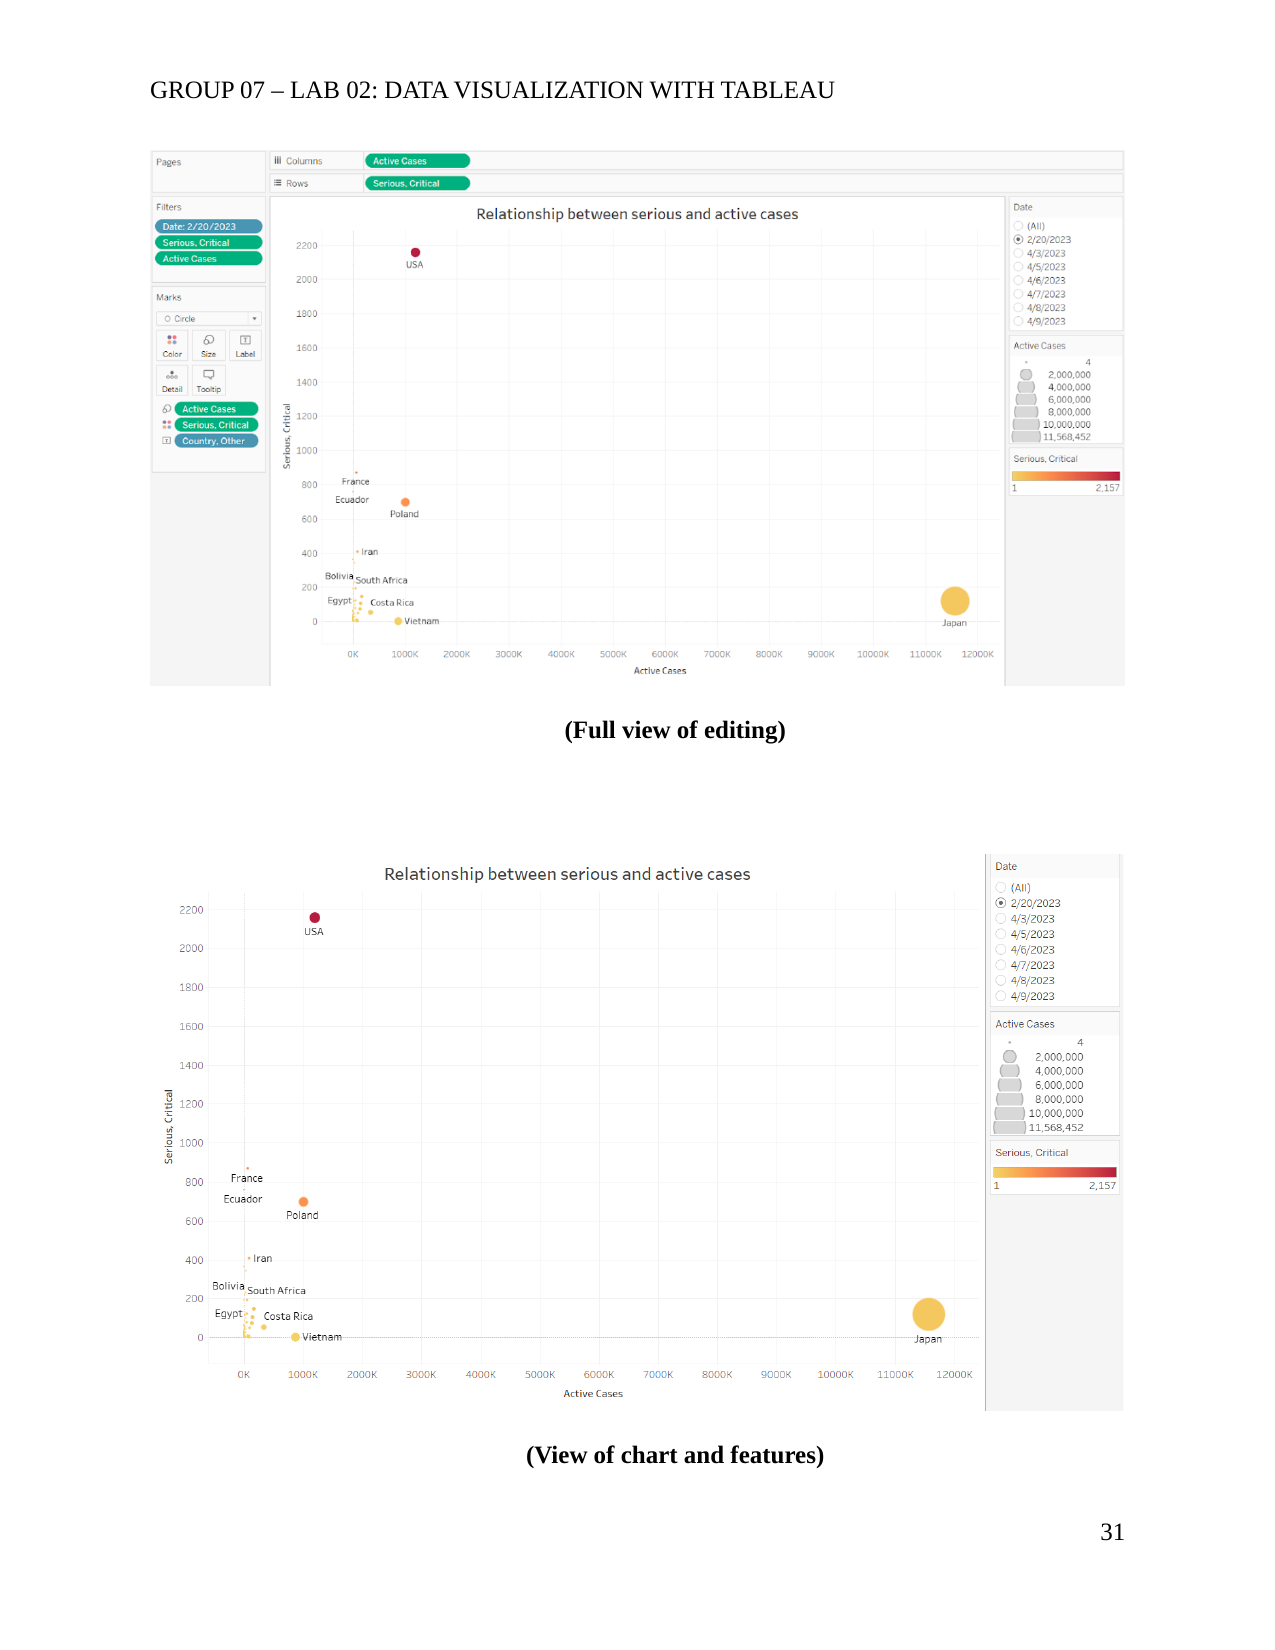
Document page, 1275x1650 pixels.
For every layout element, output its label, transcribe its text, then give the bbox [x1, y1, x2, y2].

picture [150, 150, 1125, 686]
picture [150, 854, 1124, 1411]
text (View of chart and features) [150, 1440, 1125, 1468]
text (Full view of editing) [150, 715, 1125, 743]
